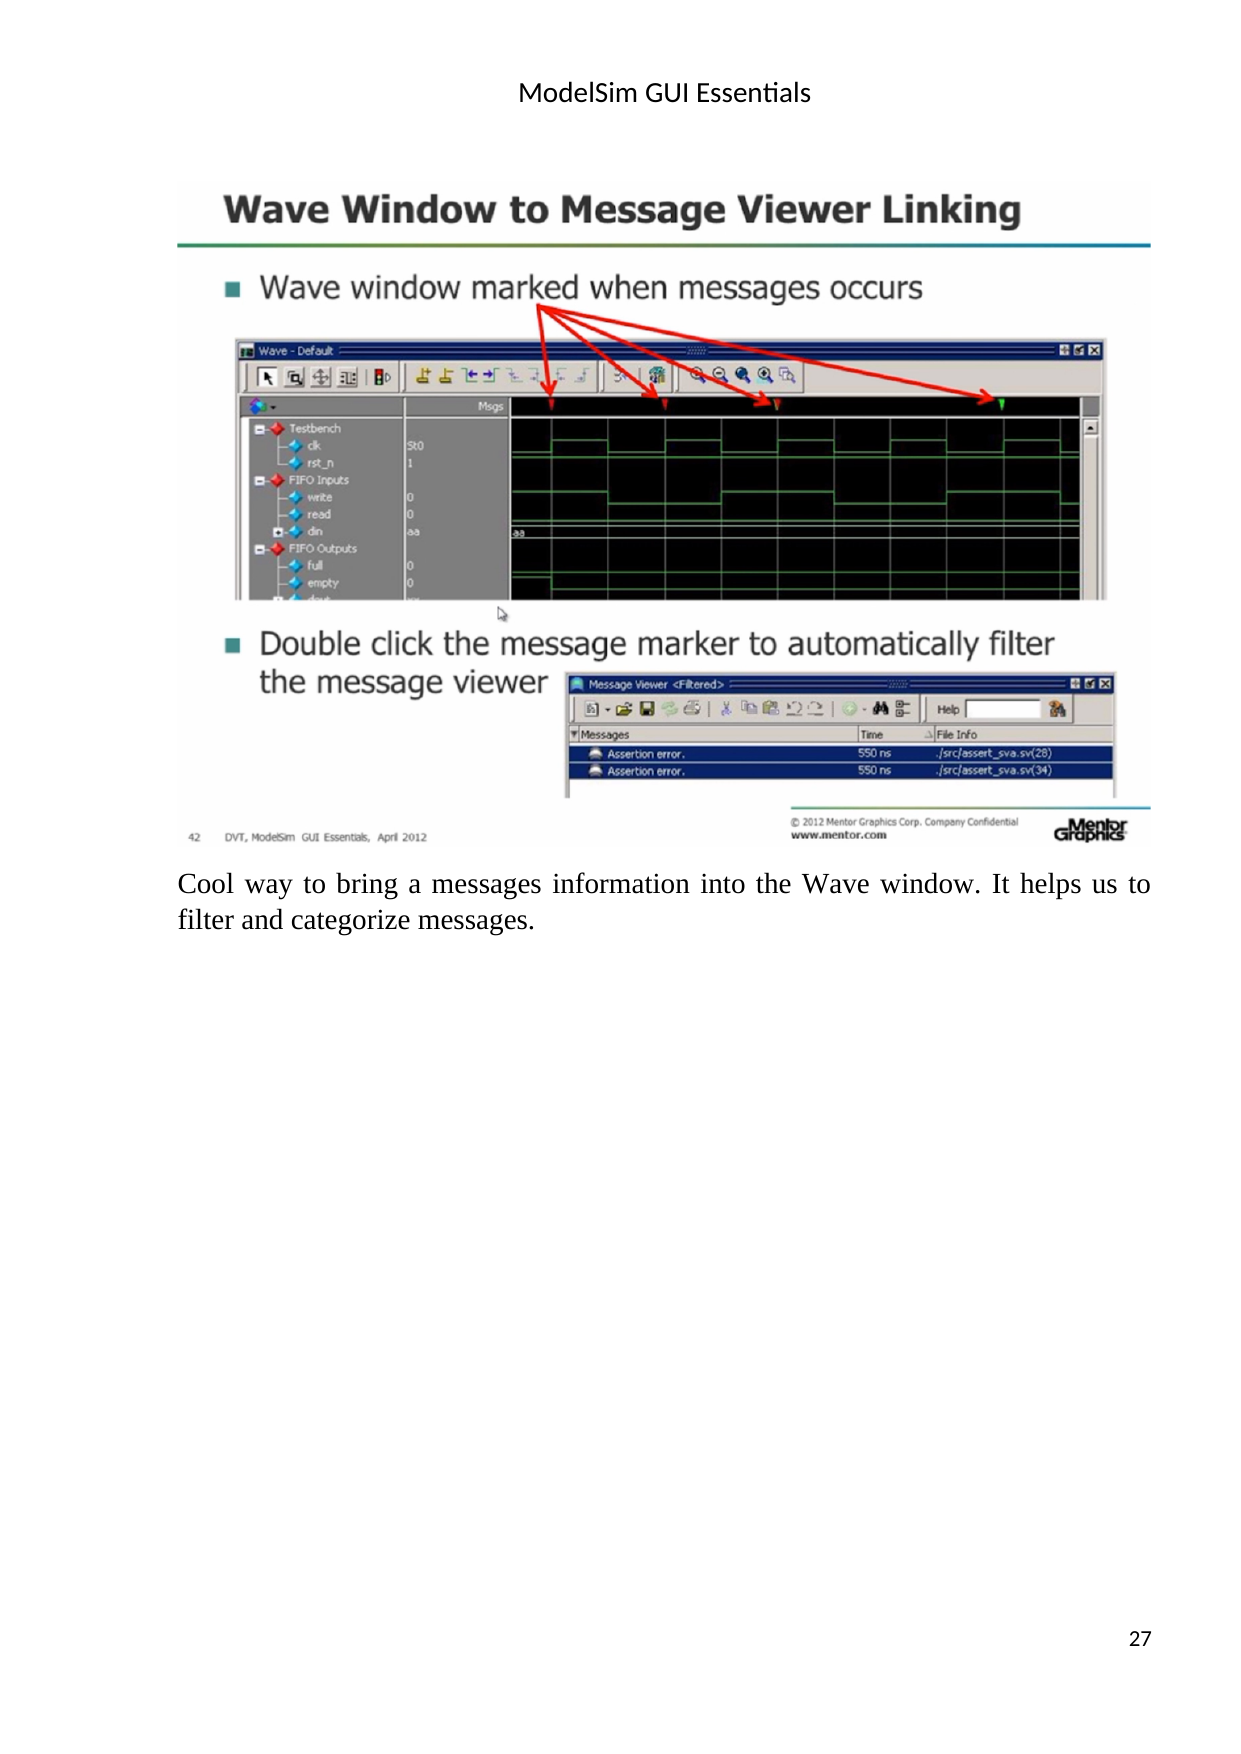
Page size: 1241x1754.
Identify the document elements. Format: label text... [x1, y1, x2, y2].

picture [177, 181, 1151, 847]
text Cool way to bring a messages information into the Wave window. It helps us to filter and categorize messages. [177, 866, 1152, 936]
